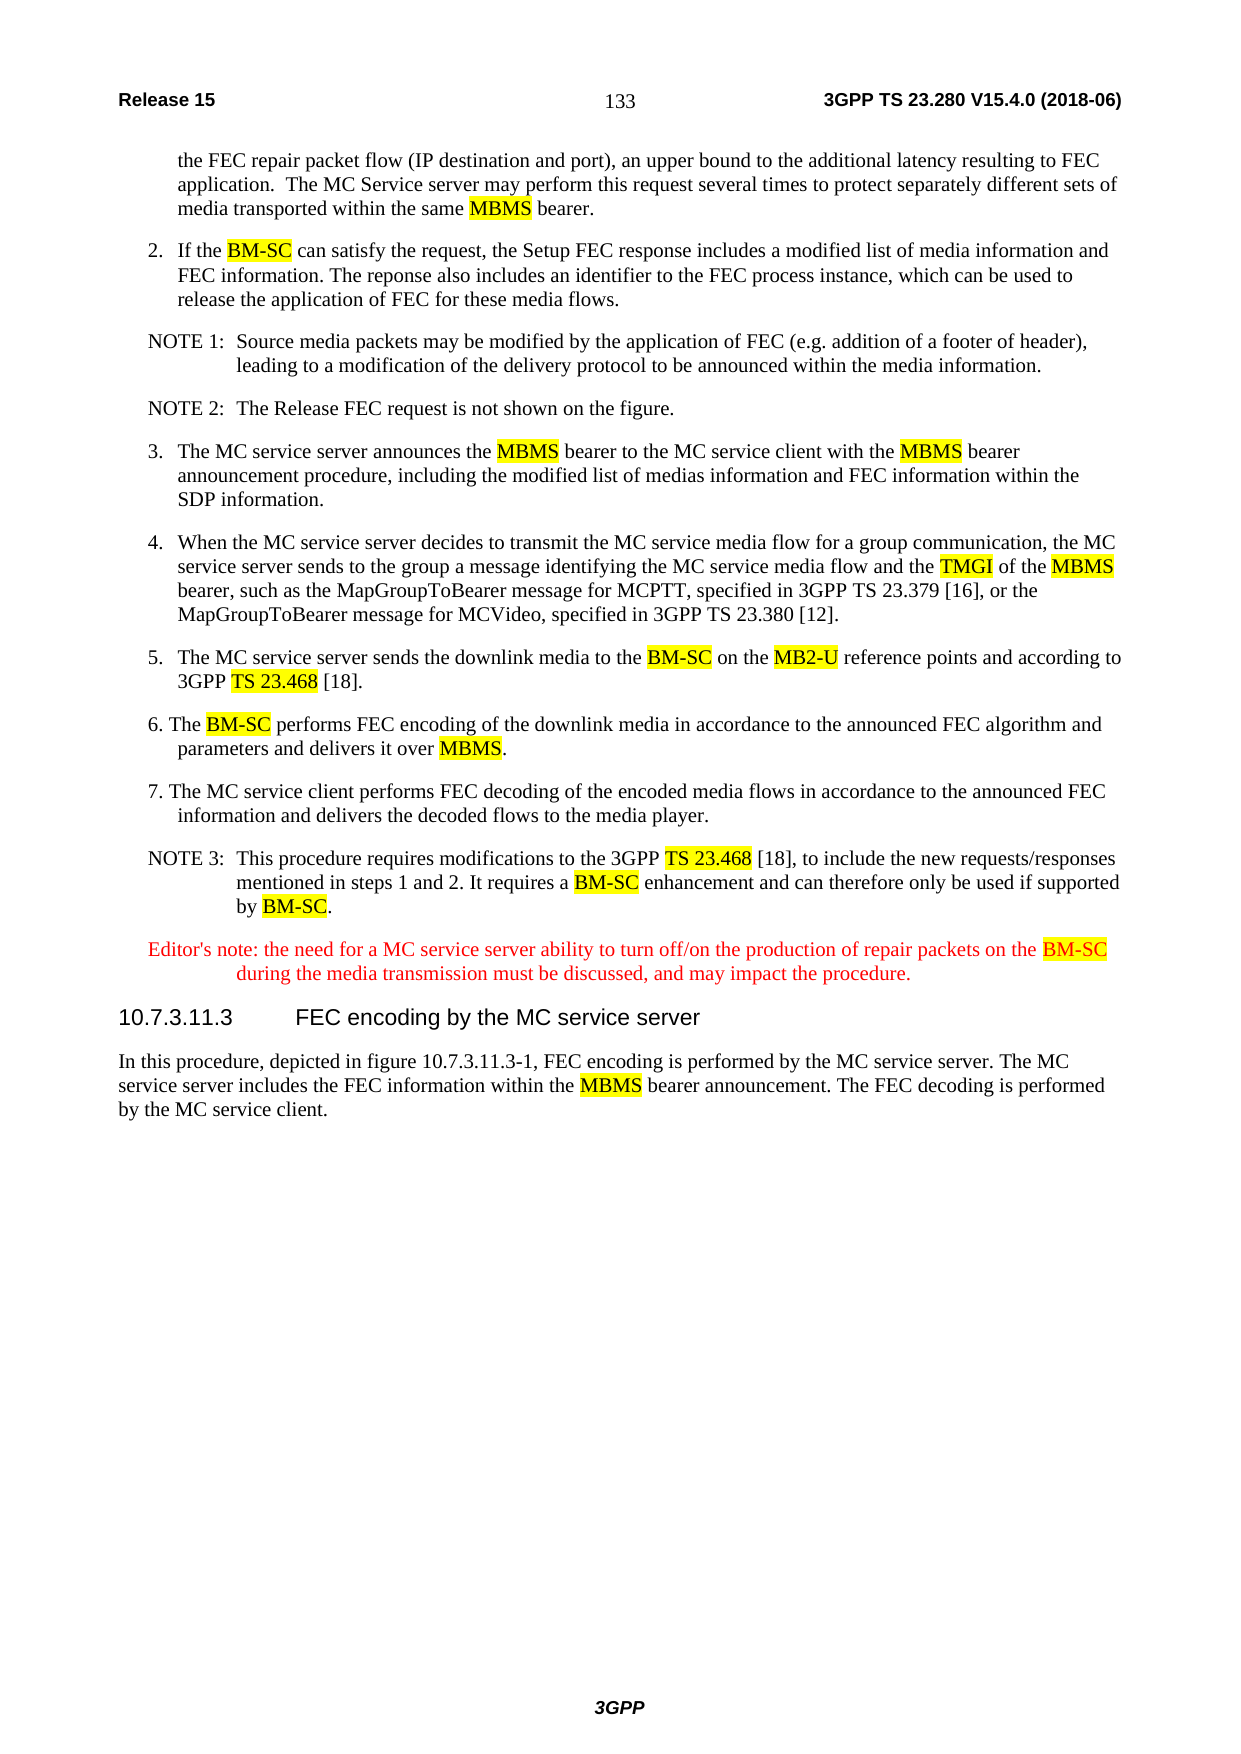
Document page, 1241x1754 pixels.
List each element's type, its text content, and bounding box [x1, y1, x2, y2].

subtitle 10.7.3.11.3 FEC encoding by the MC service server [118, 1003, 1122, 1030]
text NOTE 3: This procedure requires modifications to the 3GPP TS 23.468 [18], to include the new requests/responses mentioned in steps 1 and 2. It requires a BM-SC enhancement and can therefore only be used if supported by BM-SC. [148, 846, 1122, 918]
text 3. The MC service server announces the MBMS bearer to the MC service client with the MBMS bearer announcement procedure, including the modified list of medias information and FEC information within the SDP information. [148, 439, 1122, 511]
text NOTE 1: Source media packets may be modified by the application of FEC (e.g. addition of a footer of header), leading to a modification of the delivery protocol to be announced within the media information. [148, 329, 1122, 377]
text 2. If the BM-SC can satisfy the request, the Setup FEC response includes a modified list of media information and FEC information. The reponse also includes an identifier to the FEC process instance, which can be used to release the application of FEC for these media flows. [148, 238, 1122, 311]
text 6. The BM-SC performs FEC encoding of the downlink media in accordance to the announced FEC algorithm and parameters and delivers it over MBMS. [148, 712, 1122, 760]
text In this procedure, depicted in figure 10.7.3.11.3-1, FEC encoding is performed by the MC service server. The MC service server includes the FEC information within the MBMS bearer announcement. The FEC decoding is performed by the MC service client. [118, 1048, 1122, 1121]
text NOTE 2: The Release FEC request is not shown on the figure. [148, 396, 1122, 420]
text 7. The MC service client performs FEC decoding of the encoded media flows in accordance to the announced FEC information and delivers the decoded flows to the media player. [148, 779, 1122, 827]
text 4. When the MC service server decides to transmit the MC service media flow for a group communication, the MC service server sends to the group a message identifying the MC service media flow and the TMGI of the MBMS bearer, such as the MapGroupToBearer message for MCPTT, specified in 3GPP TS 23.379 [16], or the MapGroupToBearer message for MCVideo, specified in 3GPP TS 23.380 [12]. [148, 530, 1122, 626]
text 5. The MC service server sends the downlink media to the BM-SC on the MB2-U reference points and according to 3GPP TS 23.468 [18]. [148, 645, 1122, 693]
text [148, 147, 1122, 220]
text Editor's note: the need for a MC service server ability to turn off/on the production of repair packets on the BM-SC during the media transmission must be discussed, and may impact the procedure. [148, 937, 1122, 985]
